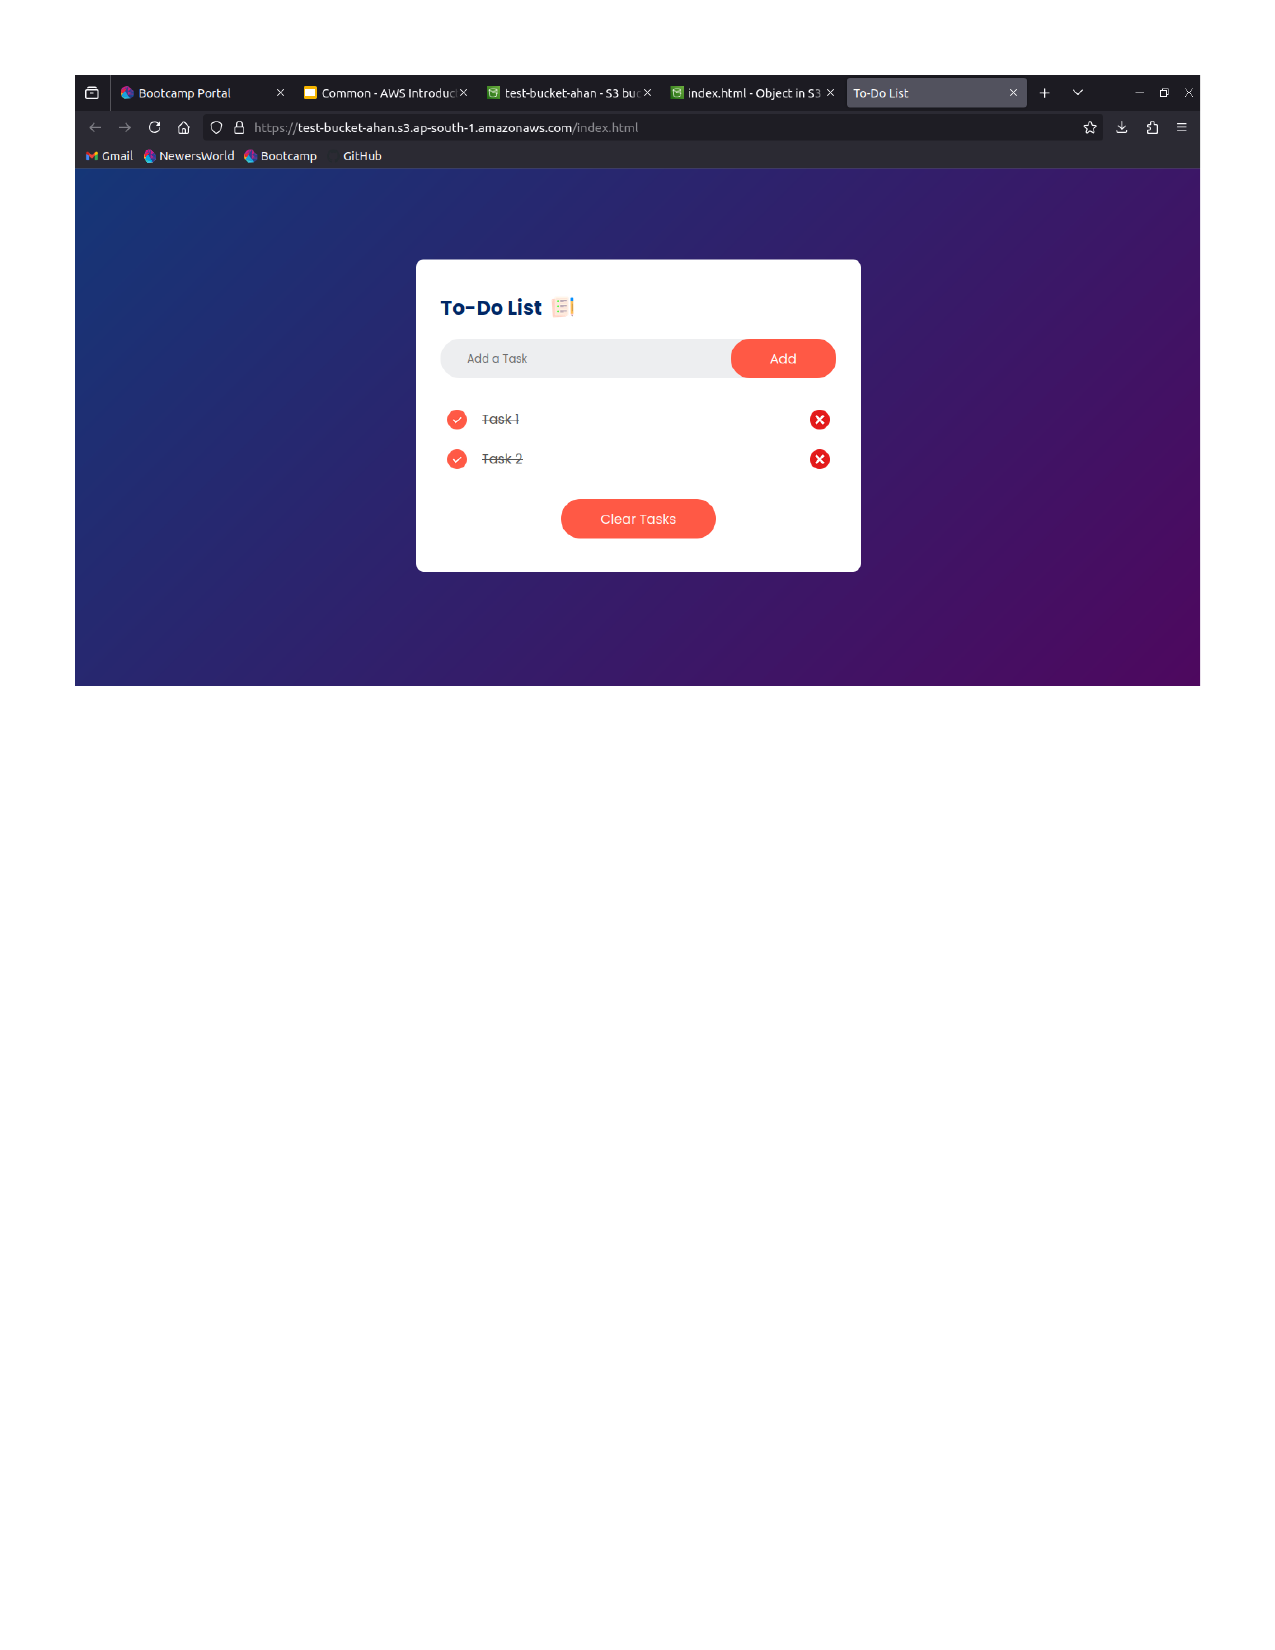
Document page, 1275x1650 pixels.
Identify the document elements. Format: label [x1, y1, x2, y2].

picture [75, 75, 1200, 686]
